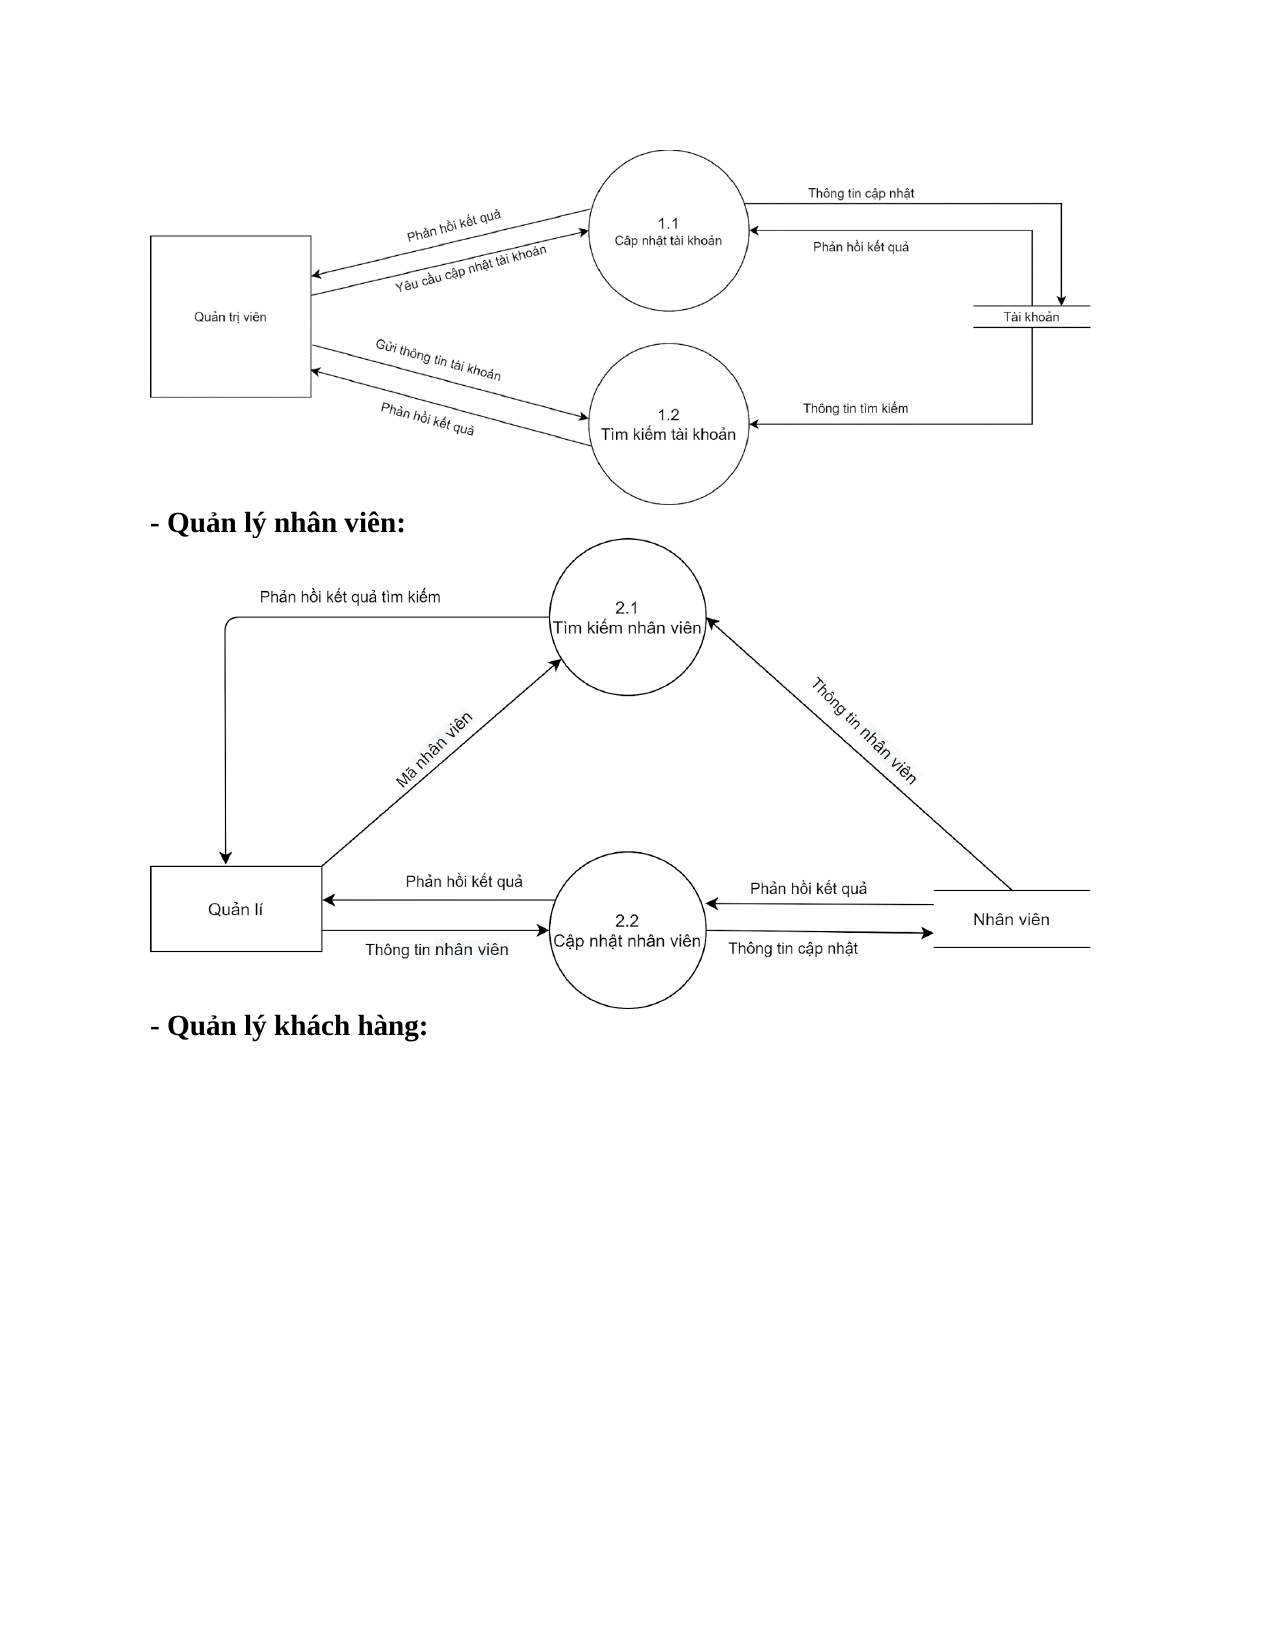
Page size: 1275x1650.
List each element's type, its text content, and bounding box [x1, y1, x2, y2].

picture [150, 538, 1091, 1009]
text - Quản lý nhân viên: [150, 505, 1125, 538]
text - Quản lý khách hàng: [150, 1008, 1125, 1042]
picture [150, 150, 1091, 505]
